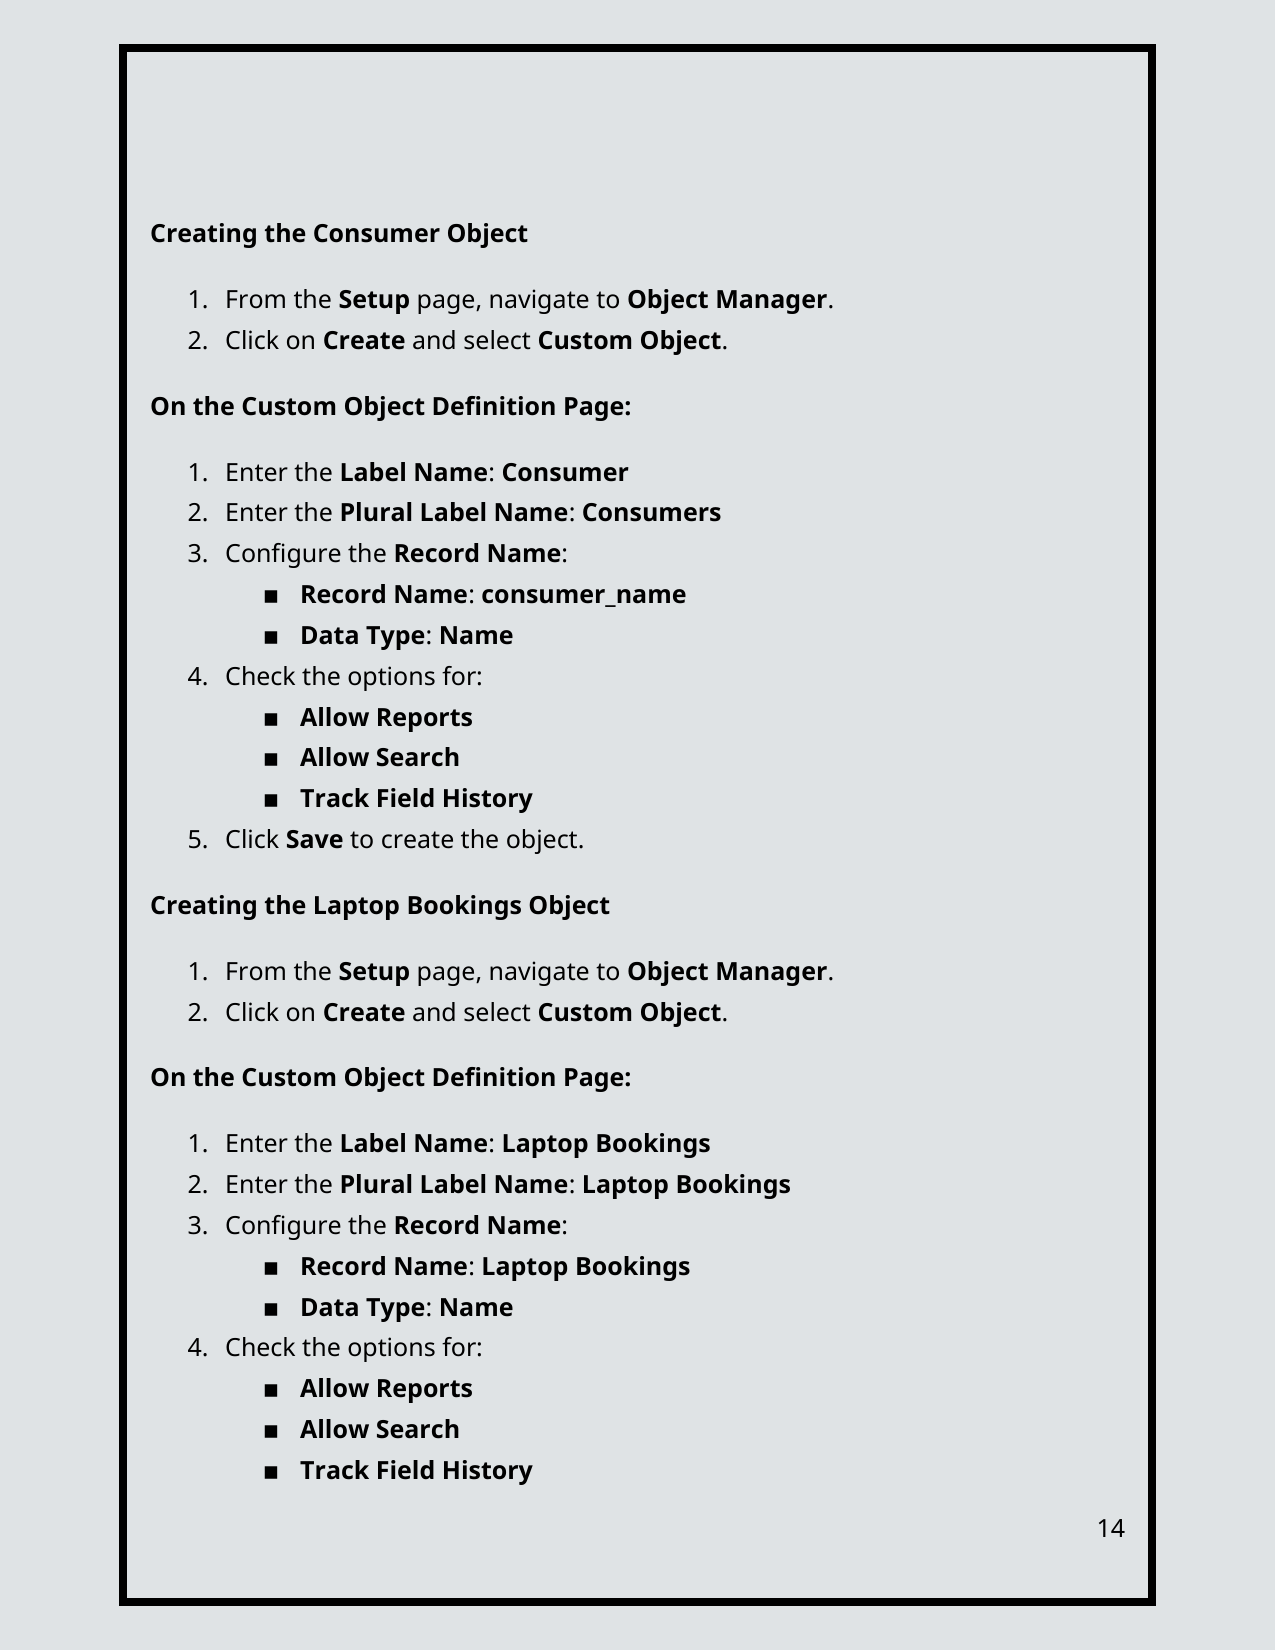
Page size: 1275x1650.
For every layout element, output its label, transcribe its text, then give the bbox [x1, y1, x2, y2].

list Enter the Plural Label Name: Laptop Bookings [187, 1167, 1125, 1201]
list Track Field History [262, 1452, 1125, 1487]
list Data Type: Name [262, 1289, 1125, 1323]
list Allow Reports [262, 699, 1125, 733]
list Enter the Plural Label Name: Consumers [187, 495, 1125, 529]
text On the Custom Object Definition Page: [150, 1060, 1125, 1094]
list Check the options for: [187, 1330, 1125, 1364]
list Click on Create and select Custom Object. [187, 994, 1125, 1028]
list From the Setup page, navigate to Object Manager. [187, 282, 1125, 316]
text Creating the Laptop Bookings Object [150, 887, 1125, 922]
text Creating the Consumer Object [150, 216, 1125, 250]
list Click on Create and select Custom Object. [187, 322, 1125, 357]
list Record Name: consumer_name [262, 577, 1125, 611]
list Allow Search [262, 1412, 1125, 1446]
list Check the options for: [187, 658, 1125, 692]
list From the Setup page, navigate to Object Manager. [187, 953, 1125, 987]
list Allow Reports [262, 1371, 1125, 1405]
list Configure the Record Name: [187, 536, 1125, 570]
list Click Save to create the object. [187, 822, 1125, 856]
list Enter the Label Name: Consumer [187, 454, 1125, 488]
list Allow Search [262, 740, 1125, 774]
list Enter the Label Name: Laptop Bookings [187, 1126, 1125, 1160]
text On the Custom Object Definition Page: [150, 388, 1125, 422]
list Data Type: Name [262, 617, 1125, 652]
list Configure the Record Name: [187, 1207, 1125, 1242]
list Track Field History [262, 781, 1125, 815]
list Record Name: Laptop Bookings [262, 1248, 1125, 1282]
